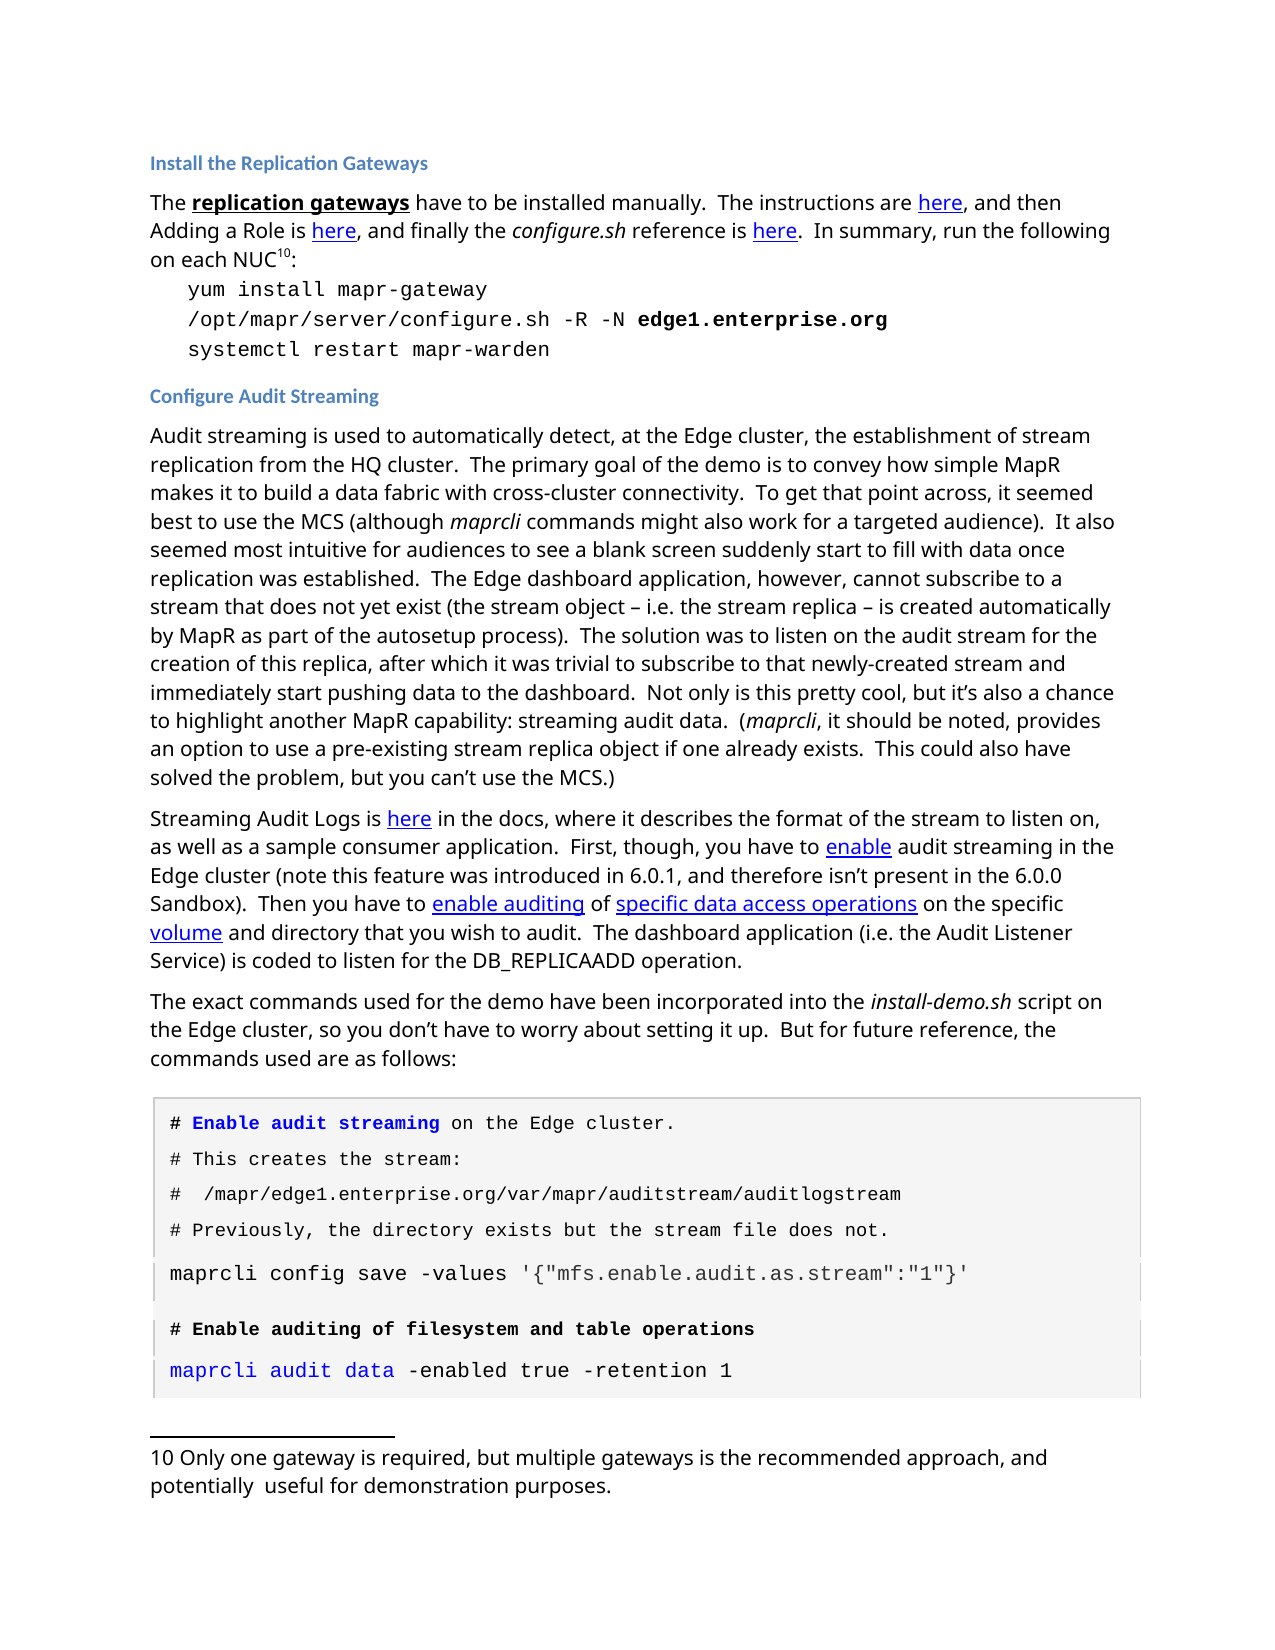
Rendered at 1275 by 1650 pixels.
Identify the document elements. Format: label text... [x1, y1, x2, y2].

text # Enable audit streaming on the Edge cluster. [155, 1099, 1140, 1149]
text maprcli config save -values '{"mfs.enable.audit.as.stream":"1"}' [155, 1263, 1140, 1301]
text # Enable auditing of filesystem and table operations [155, 1320, 1140, 1356]
text yum install mapr-gateway [187, 279, 1125, 303]
subtitle Configure Audit Streaming [150, 384, 1125, 409]
text Streaming Audit Logs is here in the docs, where it describes the format of the stream to listen on, as well as a sample consumer application. First, though, you have to enable audit streaming in the Edge cluster (note this feature was introduced in 6.0.1, and therefore isn’t present in the 6.0.0 Sandbox). Then you have to enable auditing of specific data access operations on the specific volume and directory that you wish to audit. The dashboard application (i.e. the Audit Listener Service) is coded to listen for the DB_REPLICAADD operation. [150, 804, 1125, 974]
text The exact commands used for the demo have been incorporated into the install-demo.sh script on the Edge cluster, so you don’t have to worry about setting it up. But for future reference, the commands used are as follows: [150, 987, 1125, 1072]
text systemctl restart mapr-warden [187, 339, 1125, 363]
text The replication gateways have to be installed manually. The instructions are here, and then Adding a Role is here, and finally the configure.sh reference is here. In summary, run the following on each NUC: [150, 188, 1125, 273]
subtitle Install the Replication Gateways [150, 150, 1125, 175]
text # This creates the stream: [155, 1149, 1140, 1185]
text Audit streaming is used to automatically detect, at the Edge cluster, the establishment of stream replication from the HQ cluster. The primary goal of the demo is to convey how simple MapR makes it to build a data fabric with cross-cluster connectivity. To get that point across, it seemed best to use the MCS (although maprcli commands might also work for a targeted audience). It also seemed most intuitive for audiences to see a blank screen suddenly start to fill with data once replication was established. The Edge dashboard application, however, cannot subscribe to a stream that does not yet exist (the stream object – i.e. the stream replica – is created automatically by MapR as part of the autosetup process). The solution was to listen on the audit stream for the creation of this replica, after which it was trivial to subscribe to that newly-created stream and immediately start pushing data to the dashboard. Not only is this pretty cool, but it’s also a chance to highlight another MapR capability: streaming audit data. (maprcli, it should be noted, provides an option to use a pre-existing stream replica object if one already exists. This could also have solved the problem, but you can’t use the MCS.) [150, 422, 1125, 791]
text /opt/mapr/server/configure.sh -R -N edge1.enterprise.org [187, 309, 1125, 333]
text maprcli audit data -enabled true -retention 1 [155, 1360, 1140, 1398]
text # Previously, the directory exists but the stream file does not. [155, 1221, 1140, 1257]
text # /mapr/edge1.enterprise.org/var/mapr/auditstream/auditlogstream [155, 1185, 1140, 1221]
